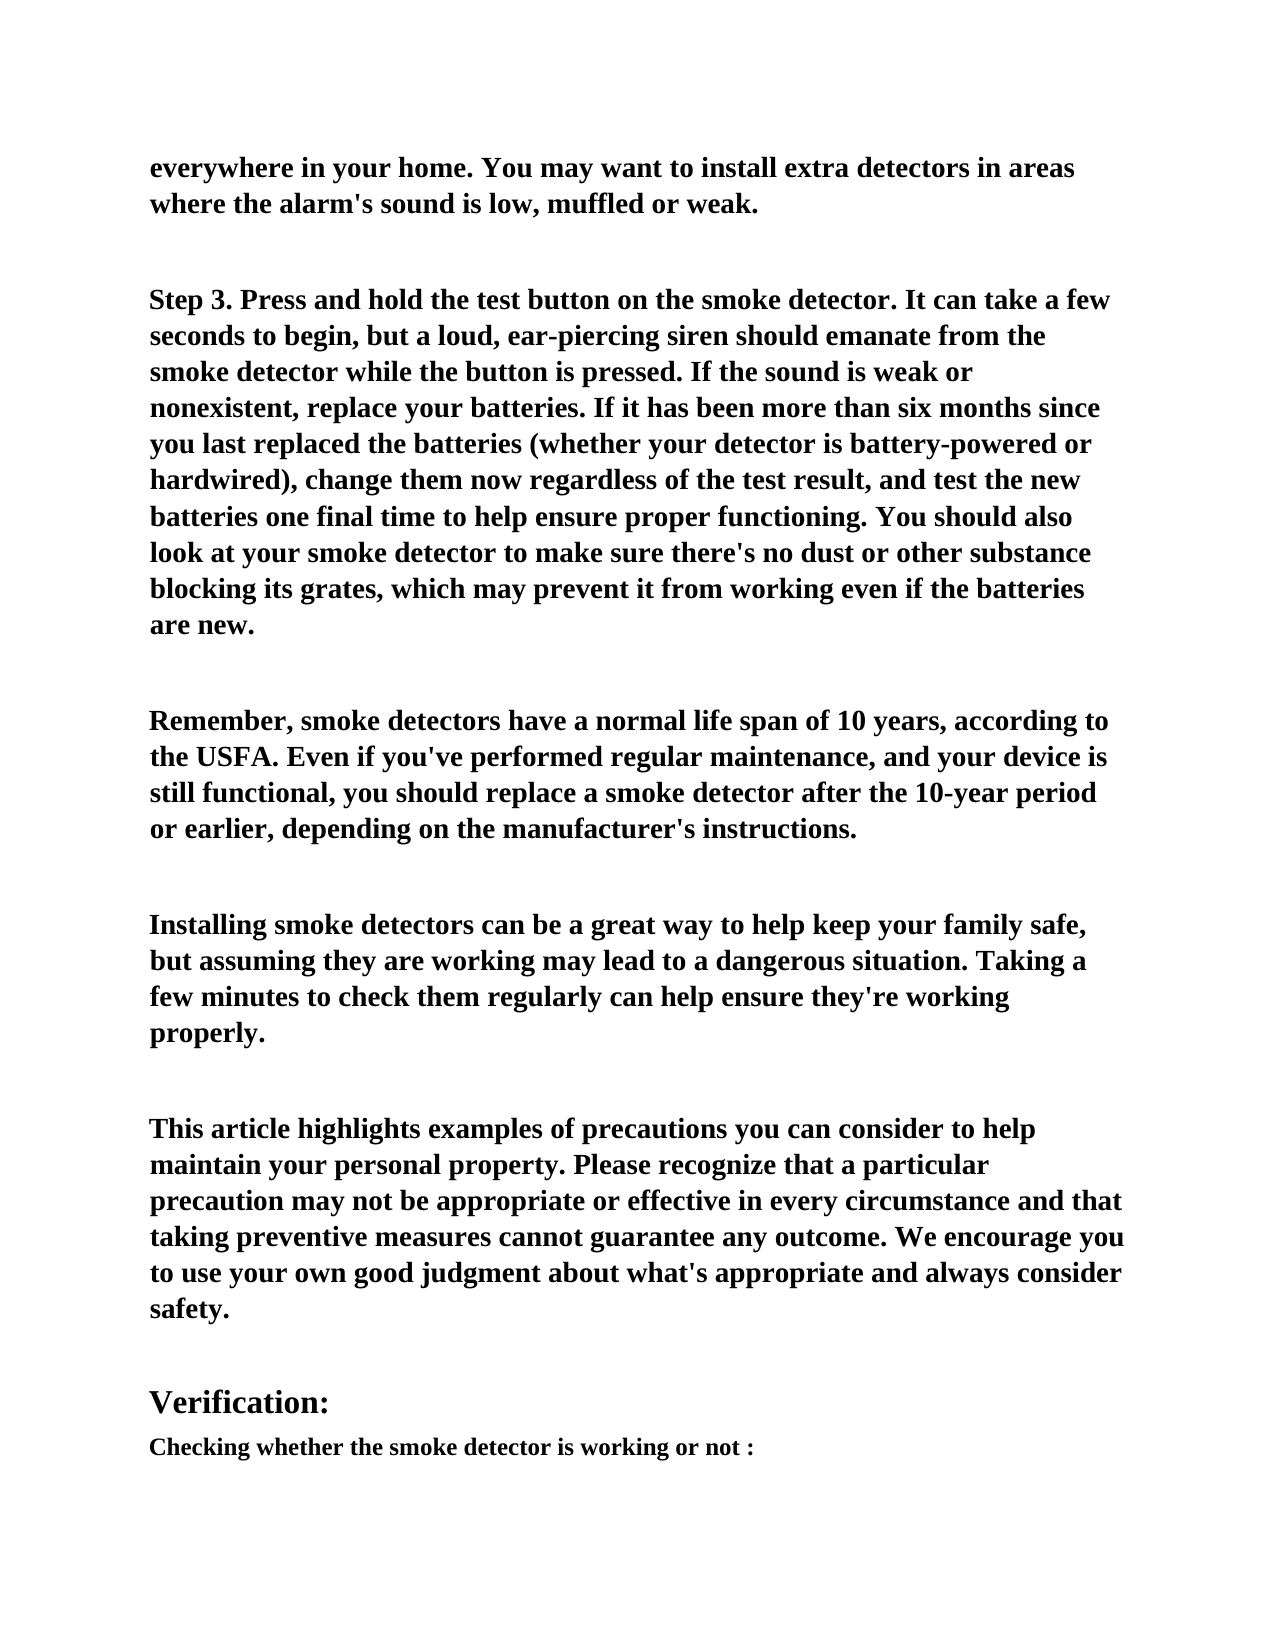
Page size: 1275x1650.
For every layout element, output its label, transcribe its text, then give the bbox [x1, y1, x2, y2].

text Checking whether the smoke detector is working or not : [148, 1432, 1125, 1461]
text Installing smoke detectors can be a great way to help keep your family safe, but assuming they are working may lead to a dangerous situation. Taking a few minutes to check them regularly can help ensure they're working properly. [148, 907, 1125, 1049]
text This article highlights examples of precautions you can consider to help maintain your personal property. Please recognize that a particular precaution may not be appropriate or effective in every circumstance and that taking preventive measures cannot guarantee any outcome. We encourage you to use your own good judgment about what's appropriate and always consider safety. [148, 1111, 1125, 1325]
text Verification: [148, 1382, 1125, 1421]
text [148, 150, 1125, 220]
text Remember, smoke detectors have a normal life span of 10 years, according to the USFA. Even if you've performed regular maintenance, and your device is still functional, you should replace a smoke detector after the 10-year period or earlier, depending on the manufacturer's instructions. [148, 703, 1125, 845]
text Step 3. Press and hold the test button on the smoke detector. It can take a few seconds to begin, but a loud, ear-piercing siren should emanate from the smoke detector while the button is pressed. If the sound is weak or nonexistent, replace your batteries. If it has been more than six months since you last replaced the batteries (whether your detector is battery-powered or hardwired), change them now regardless of the test result, and test the new batteries one final time to help ensure proper functioning. You should also look at your smoke detector to make sure there's no dust or other substance blocking its grates, which may prevent it from working even if the batteries are new. [148, 282, 1125, 641]
